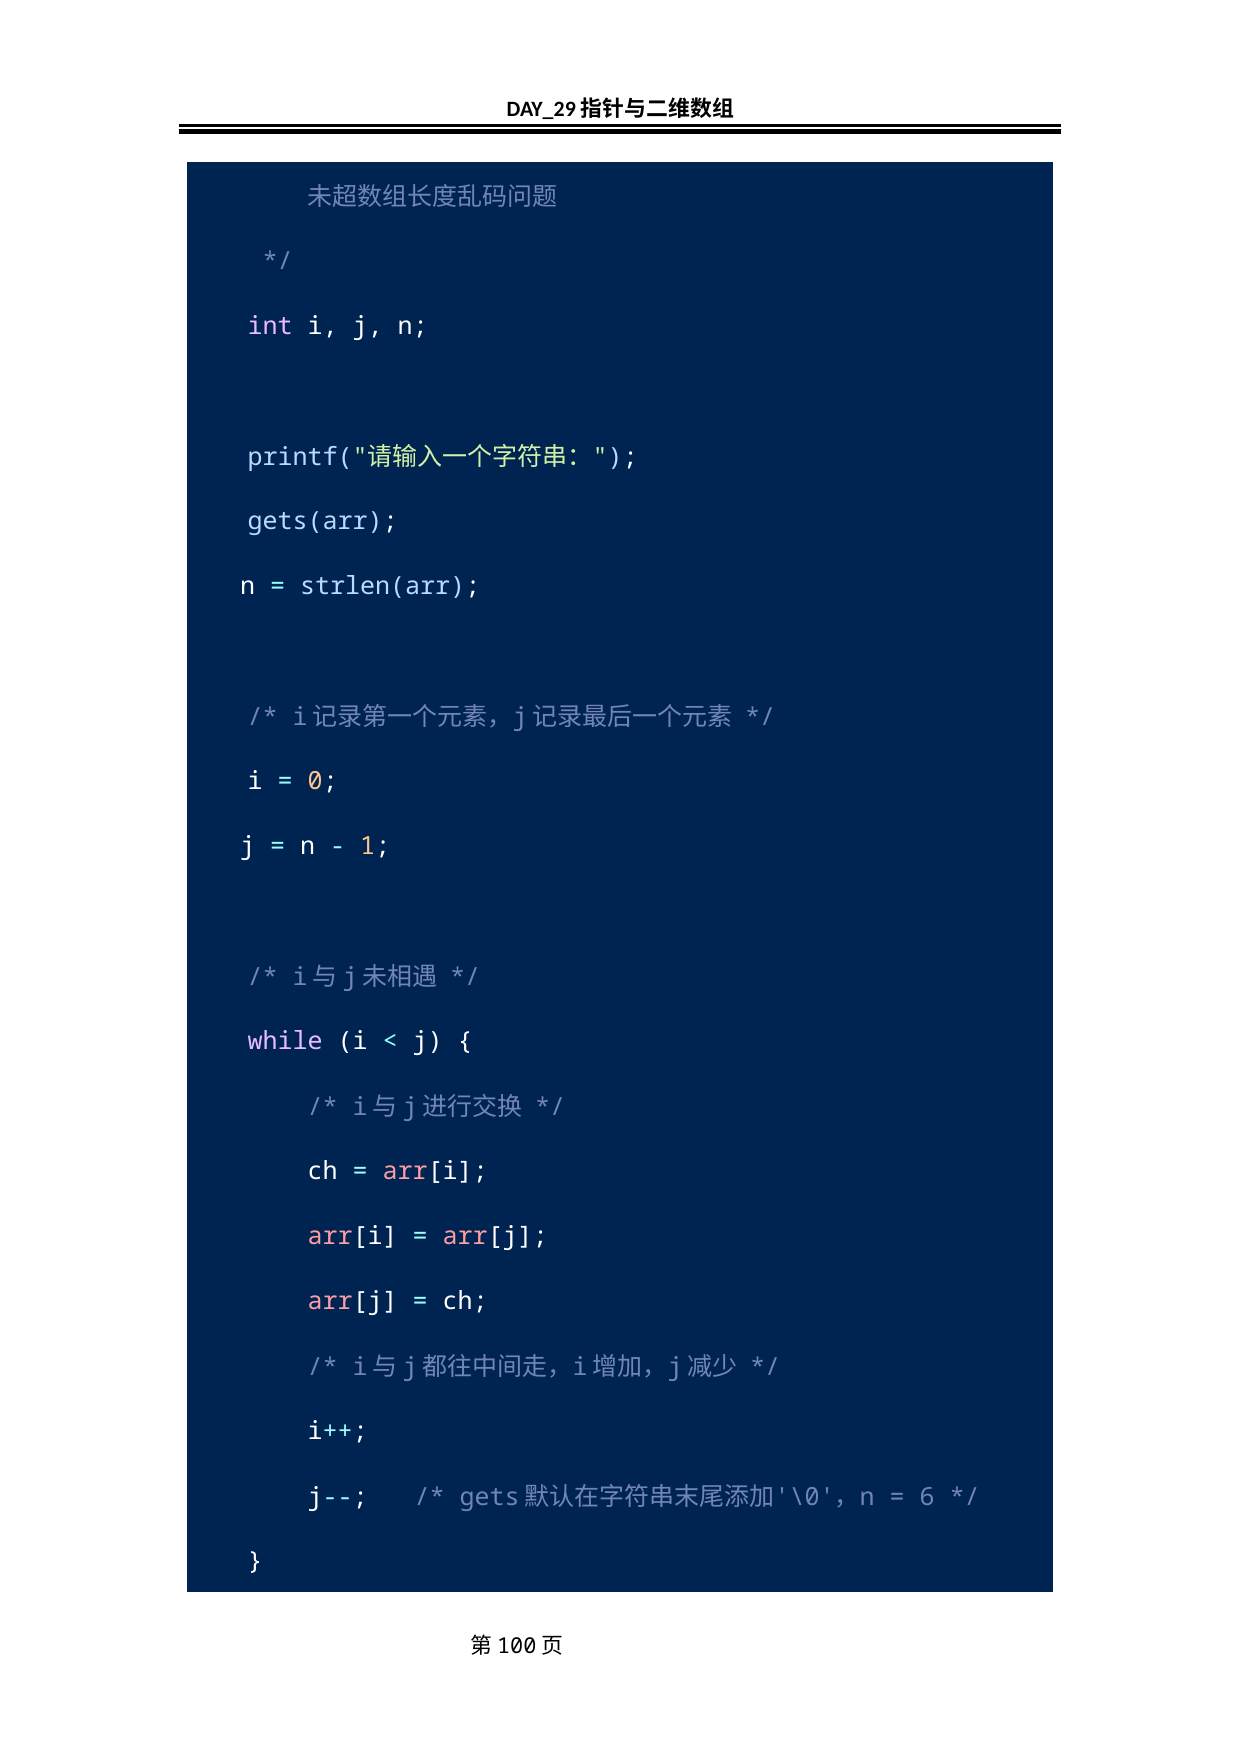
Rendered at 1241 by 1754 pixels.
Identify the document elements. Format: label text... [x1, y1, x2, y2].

text */ [187, 227, 1053, 292]
text /* i记录第一个元素，j记录最后一个元素 */ [187, 682, 1053, 747]
text j--; /* gets默认在字符串末尾添加'\0'，n = 6 */ [187, 1462, 1053, 1527]
text /* i与j都往中间走，i增加，j减少 */ [187, 1332, 1053, 1397]
text gets(arr); [187, 487, 1053, 552]
text j = n - 1; [187, 812, 1053, 877]
text printf("请输入一个字符串："); [187, 422, 1053, 487]
text n = strlen(arr); [187, 552, 1053, 617]
text while (i < j) { [187, 1007, 1053, 1072]
text int i, j, n; [187, 292, 1053, 357]
text /* i与j未相遇 */ [187, 942, 1053, 1007]
text } [187, 1527, 1053, 1592]
text i++; [187, 1397, 1053, 1462]
text /* i与j进行交换 */ [187, 1072, 1053, 1137]
text 未超数组长度乱码问题 [187, 162, 1053, 227]
text ch = arr[i]; [187, 1137, 1053, 1202]
text i = 0; [187, 747, 1053, 812]
text arr[i] = arr[j]; [187, 1202, 1053, 1267]
text arr[j] = ch; [187, 1267, 1053, 1332]
